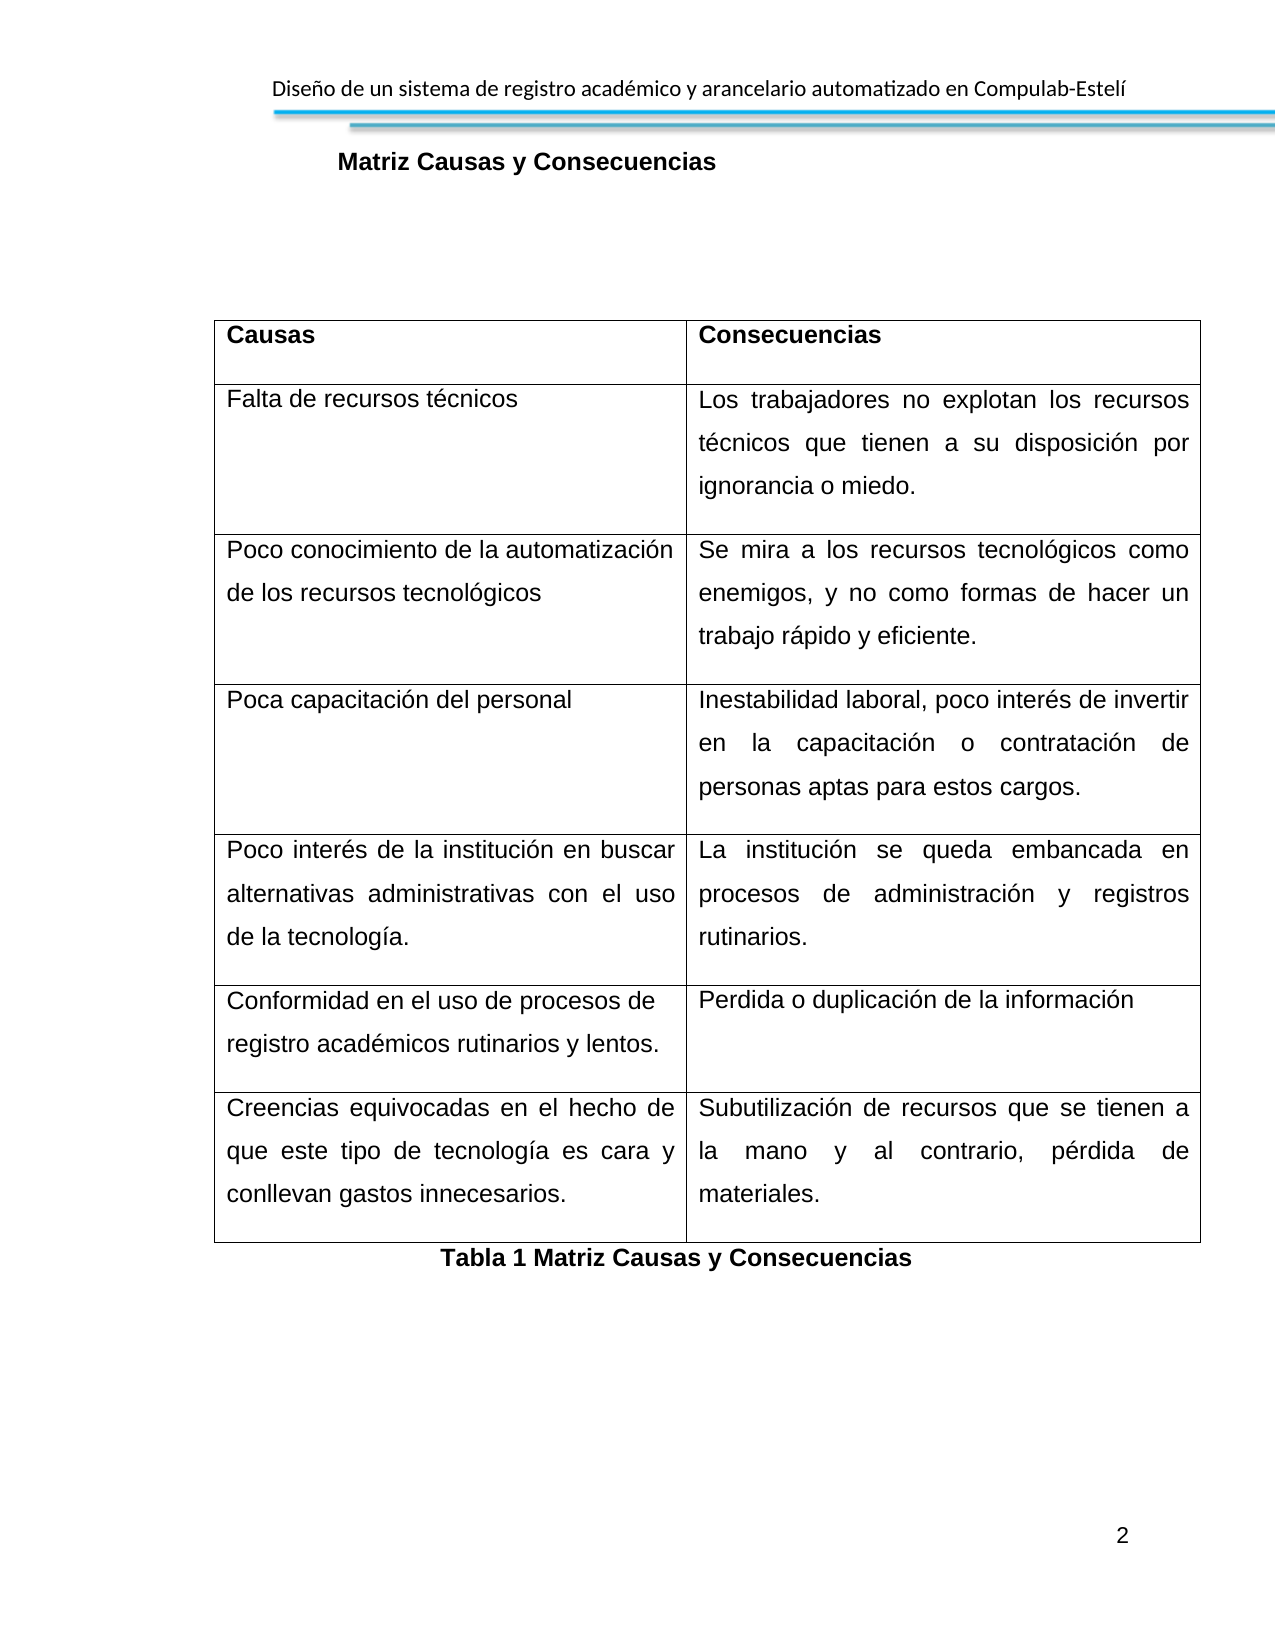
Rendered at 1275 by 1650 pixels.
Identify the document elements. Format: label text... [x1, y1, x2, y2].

table_header Causas [215, 321, 686, 384]
table_cell Poco conocimiento de la automatización de los recursos tecnológicos [215, 535, 686, 684]
subtitle Matriz Causas y Consecuencias [337, 147, 1256, 175]
table_cell Perdida o duplicación de la información [687, 986, 1200, 1092]
table_cell La institución se queda embancada en procesos de administración y registros rutinarios. [687, 835, 1200, 984]
table_cell Poca capacitación del personal [215, 685, 686, 834]
table_cell Subutilización de recursos que se tienen a la mano y al contrario, pérdida de materiales. [687, 1093, 1200, 1242]
table_cell Creencias equivocadas en el hecho de que este tipo de tecnología es cara y conllevan gastos innecesarios. [215, 1093, 686, 1242]
table_cell Los trabajadores no explotan los recursos técnicos que tienen a su disposición por ignorancia o miedo. [687, 385, 1200, 534]
table_cell Inestabilidad laboral, poco interés de invertir en la capacitación o contratación de personas aptas para estos cargos. [687, 685, 1200, 834]
table_header Consecuencias [687, 321, 1200, 384]
table_cell Conformidad en el uso de procesos de registro académicos rutinarios y lentos. [215, 986, 686, 1092]
picture [266, 105, 1275, 140]
text Tabla 1 Matriz Causas y Consecuencias [228, 1243, 1124, 1272]
table_cell Falta de recursos técnicos [215, 385, 686, 534]
table_cell Se mira a los recursos tecnológicos como enemigos, y no como formas de hacer un trabajo rápido y eficiente. [687, 535, 1200, 684]
table_cell Poco interés de la institución en buscar alternativas administrativas con el uso de la tecnología. [215, 835, 686, 984]
